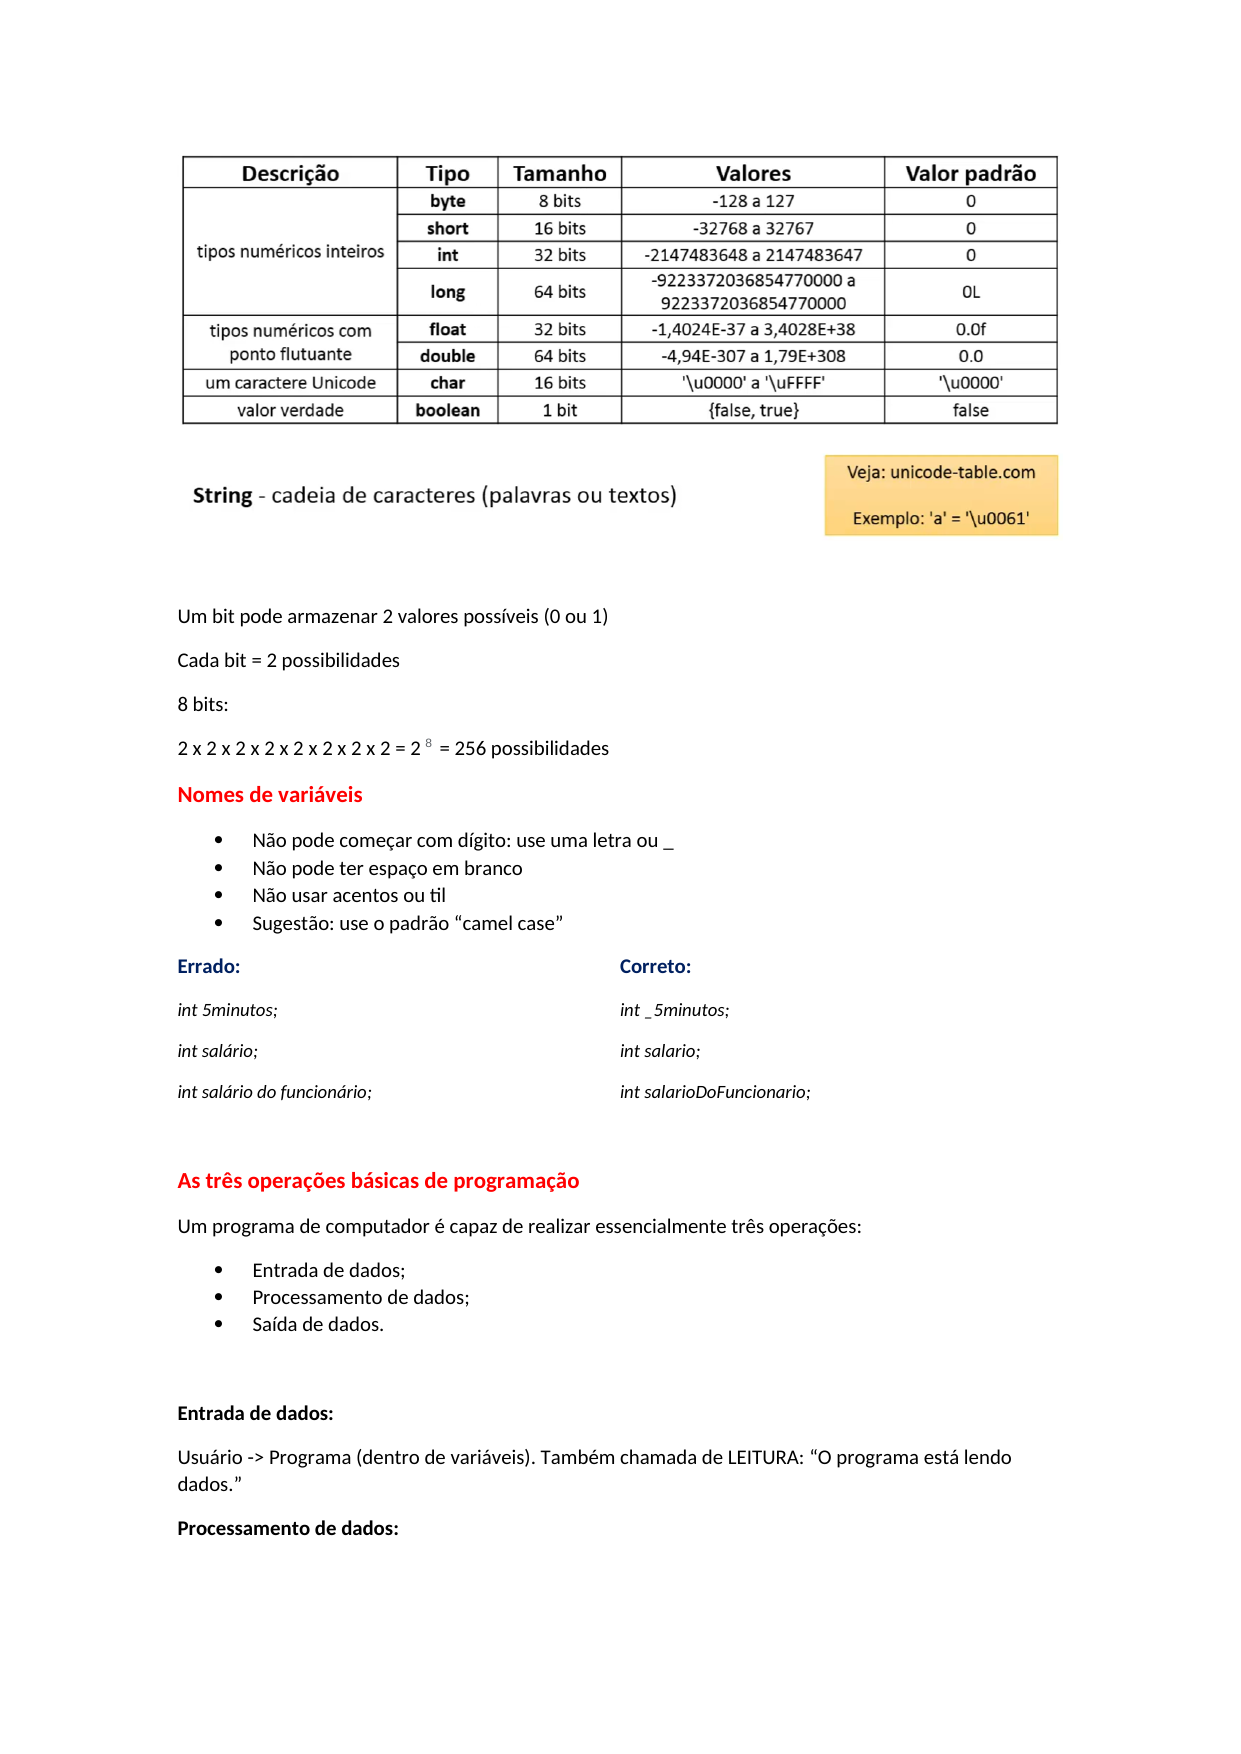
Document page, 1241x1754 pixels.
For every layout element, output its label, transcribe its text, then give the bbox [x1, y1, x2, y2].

text int salário; int salario; [177, 1039, 1063, 1062]
list Não pode começar com dígito: use uma letra ou _ [215, 827, 1063, 853]
text Processamento de dados: [177, 1515, 1063, 1541]
text 2 x 2 x 2 x 2 x 2 x 2 x 2 x 2 = 2 8 = 256 possibilidades [425, 735, 1063, 761]
text Usuário -> Programa (dentro de variáveis). Também chamada de LEITURA: “O programa está lendo dados.” [177, 1444, 1063, 1497]
text As três operações básicas de programação [177, 1166, 1063, 1194]
text int salário do funcionário; int salarioDoFuncionario; [177, 1081, 1063, 1103]
text Errado: Correto: [177, 954, 1063, 979]
list Não pode ter espaço em branco [215, 855, 1063, 880]
text Cada bit = 2 possibilidades [177, 647, 1063, 673]
list Não usar acentos ou til [215, 882, 1063, 908]
text 2 x 2 x 2 x 2 x 2 x 2 x 2 x 2 = 2 8 = 256 possibilidades [177, 735, 421, 761]
text int 5minutos; int _5minutos; [177, 998, 1063, 1021]
list Sugestão: use o padrão “camel case” [215, 910, 1063, 935]
list Processamento de dados; [215, 1284, 1063, 1310]
list Saída de dados. [215, 1312, 1063, 1337]
picture [177, 147, 1063, 541]
list Entrada de dados; [215, 1257, 1063, 1282]
text 8 bits: [177, 691, 1063, 717]
text Um bit pode armazenar 2 valores possíveis (0 ou 1) [177, 603, 1063, 628]
text Entrada de dados: [177, 1400, 1063, 1425]
text Um programa de computador é capaz de realizar essencialmente três operações: [177, 1213, 1063, 1238]
text Nomes de variáveis [177, 781, 1063, 809]
